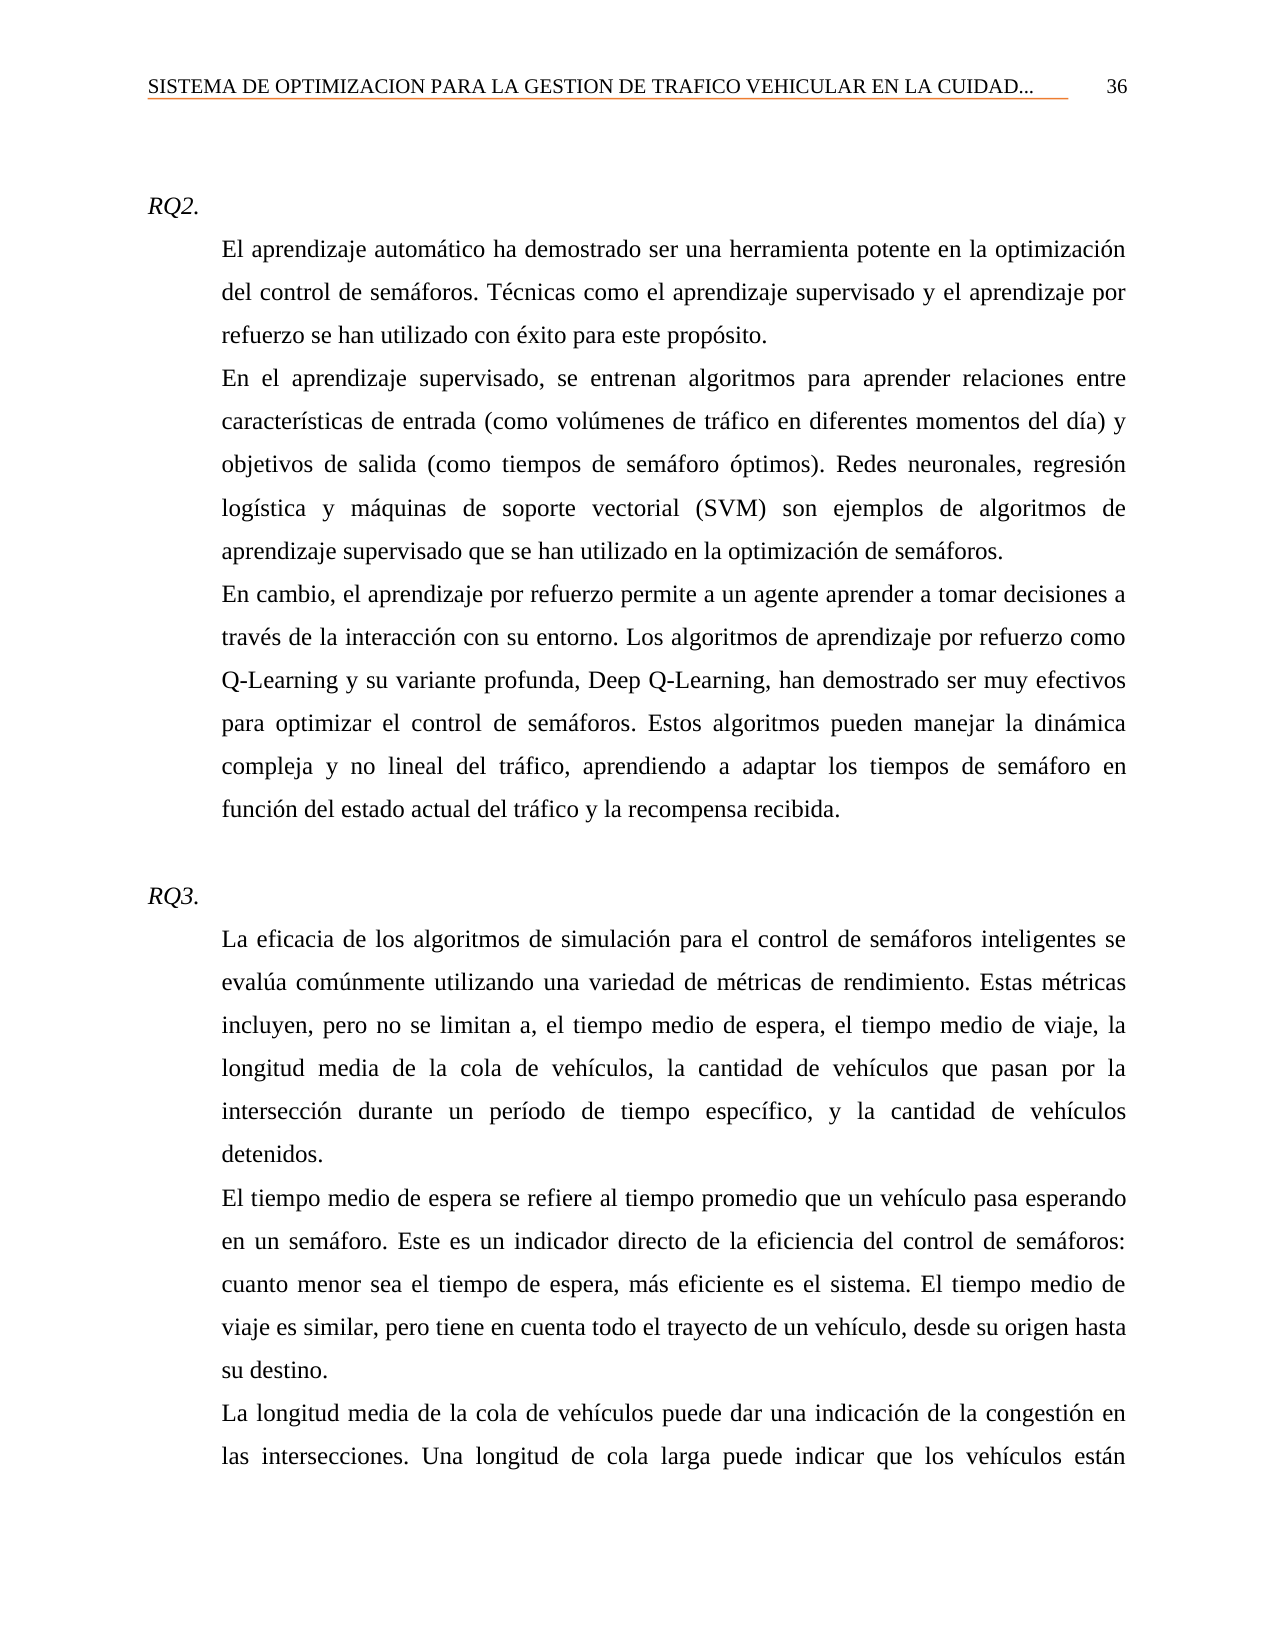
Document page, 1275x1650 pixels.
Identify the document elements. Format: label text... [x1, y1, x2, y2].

text En cambio, el aprendizaje por refuerzo permite a un agente aprender a tomar decisiones a través de la interacción con su entorno. Los algoritmos de aprendizaje por refuerzo como Q-Learning y su variante profunda, Deep Q-Learning, han demostrado ser muy efectivos para optimizar el control de semáforos. Estos algoritmos pueden manejar la dinámica compleja y no lineal del tráfico, aprendiendo a adaptar los tiempos de semáforo en función del estado actual del tráfico y la recompensa recibida. [221, 579, 1127, 823]
subtitle RQ3. [148, 881, 1127, 909]
text La eficacia de los algoritmos de simulación para el control de semáforos inteligentes se evalúa comúnmente utilizando una variedad de métricas de rendimiento. Estas métricas incluyen, pero no se limitan a, el tiempo medio de espera, el tiempo medio de viaje, la longitud media de la cola de vehículos, la cantidad de vehículos que pasan por la intersección durante un período de tiempo específico, y la cantidad de vehículos detenidos. [221, 924, 1127, 1168]
subtitle RQ2. [148, 191, 1127, 219]
text El aprendizaje automático ha demostrado ser una herramienta potente en la optimización del control de semáforos. Técnicas como el aprendizaje supervisado y el aprendizaje por refuerzo se han utilizado con éxito para este propósito. [221, 234, 1127, 349]
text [221, 1398, 1127, 1470]
text El tiempo medio de espera se refiere al tiempo promedio que un vehículo pasa esperando en un semáforo. Este es un indicador directo de la eficiencia del control de semáforos: cuanto menor sea el tiempo de espera, más eficiente es el sistema. El tiempo medio de viaje es similar, pero tiene en cuenta todo el trayecto de un vehículo, desde su origen hasta su destino. [221, 1183, 1127, 1384]
text En el aprendizaje supervisado, se entrenan algoritmos para aprender relaciones entre características de entrada (como volúmenes de tráfico en diferentes momentos del día) y objetivos de salida (como tiempos de semáforo óptimos). Redes neuronales, regresión logística y máquinas de soporte vectorial (SVM) son ejemplos de algoritmos de aprendizaje supervisado que se han utilizado en la optimización de semáforos. [221, 363, 1127, 564]
